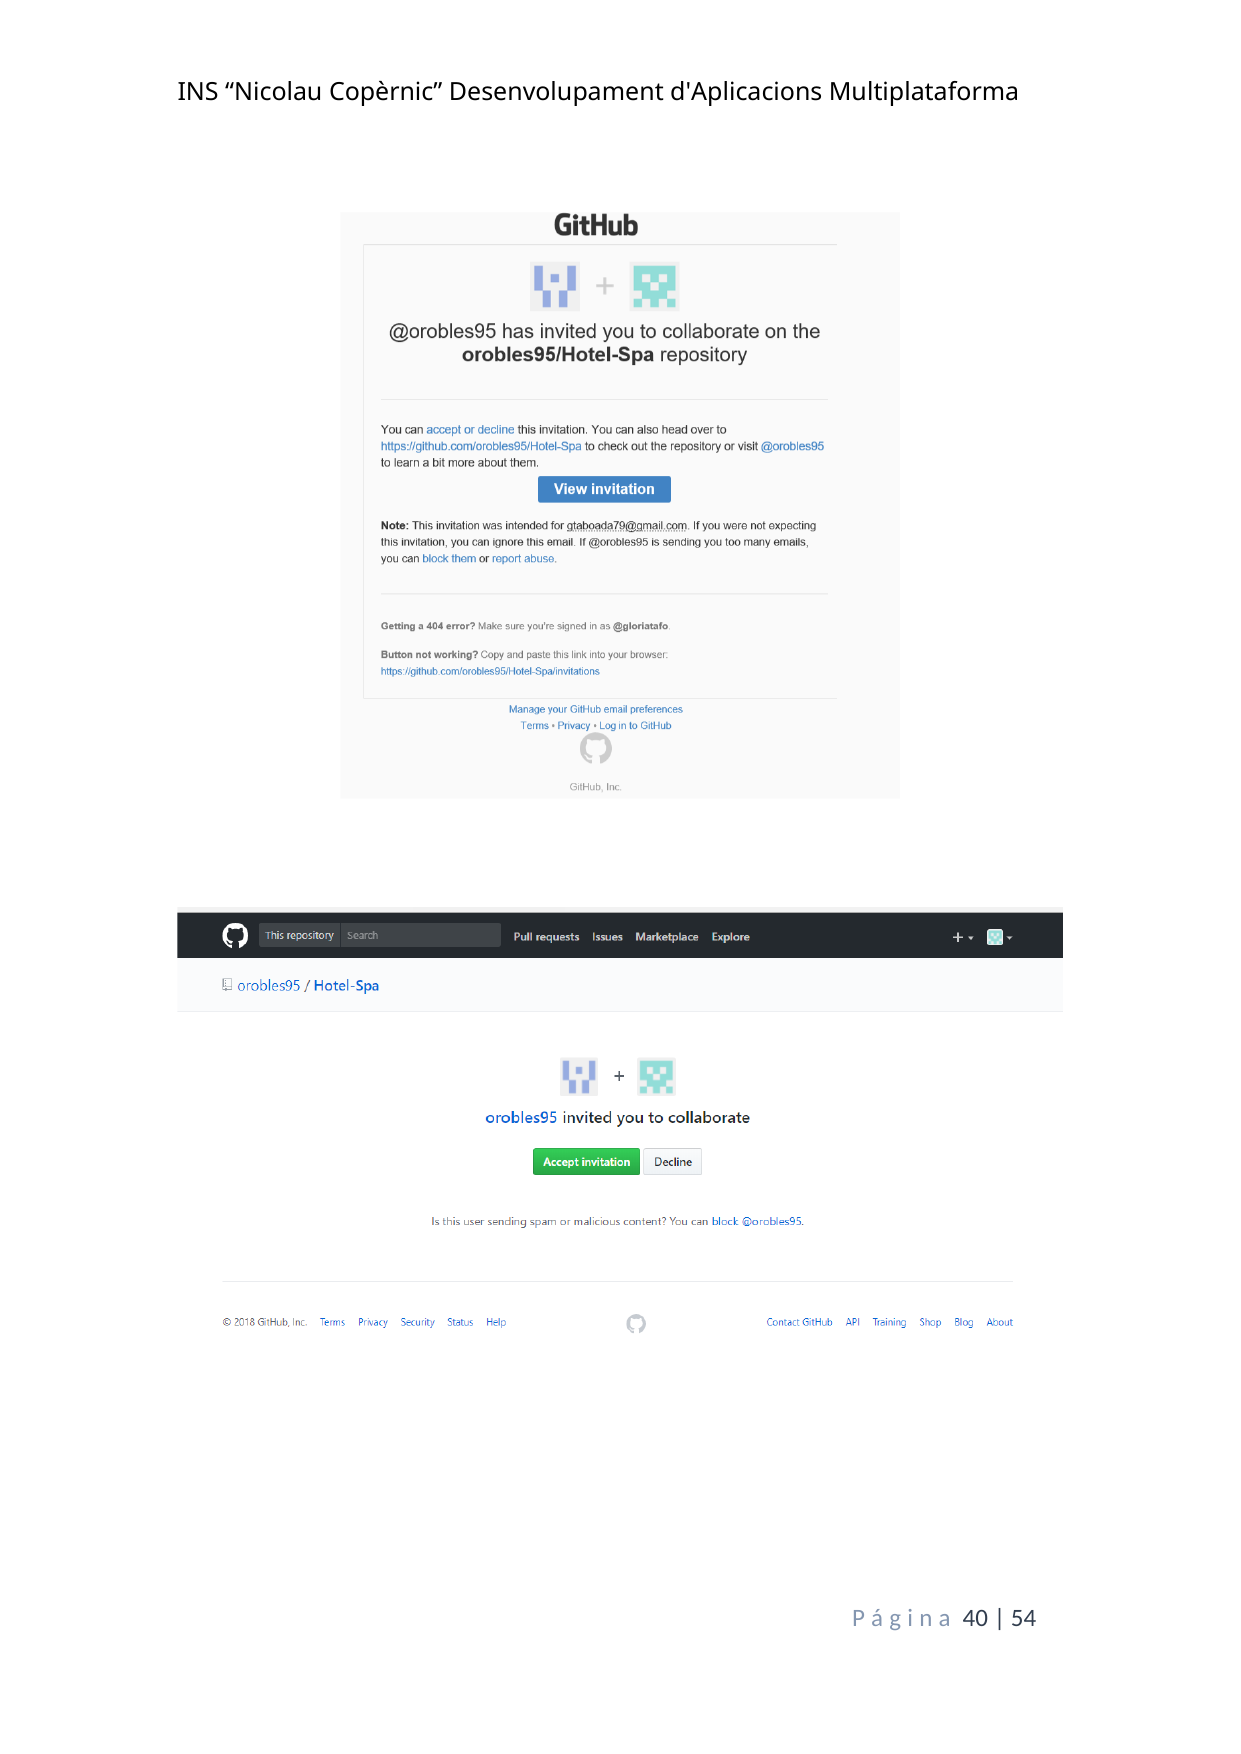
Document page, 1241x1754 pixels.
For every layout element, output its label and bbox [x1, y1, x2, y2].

picture [340, 192, 900, 799]
picture [177, 907, 1063, 1367]
